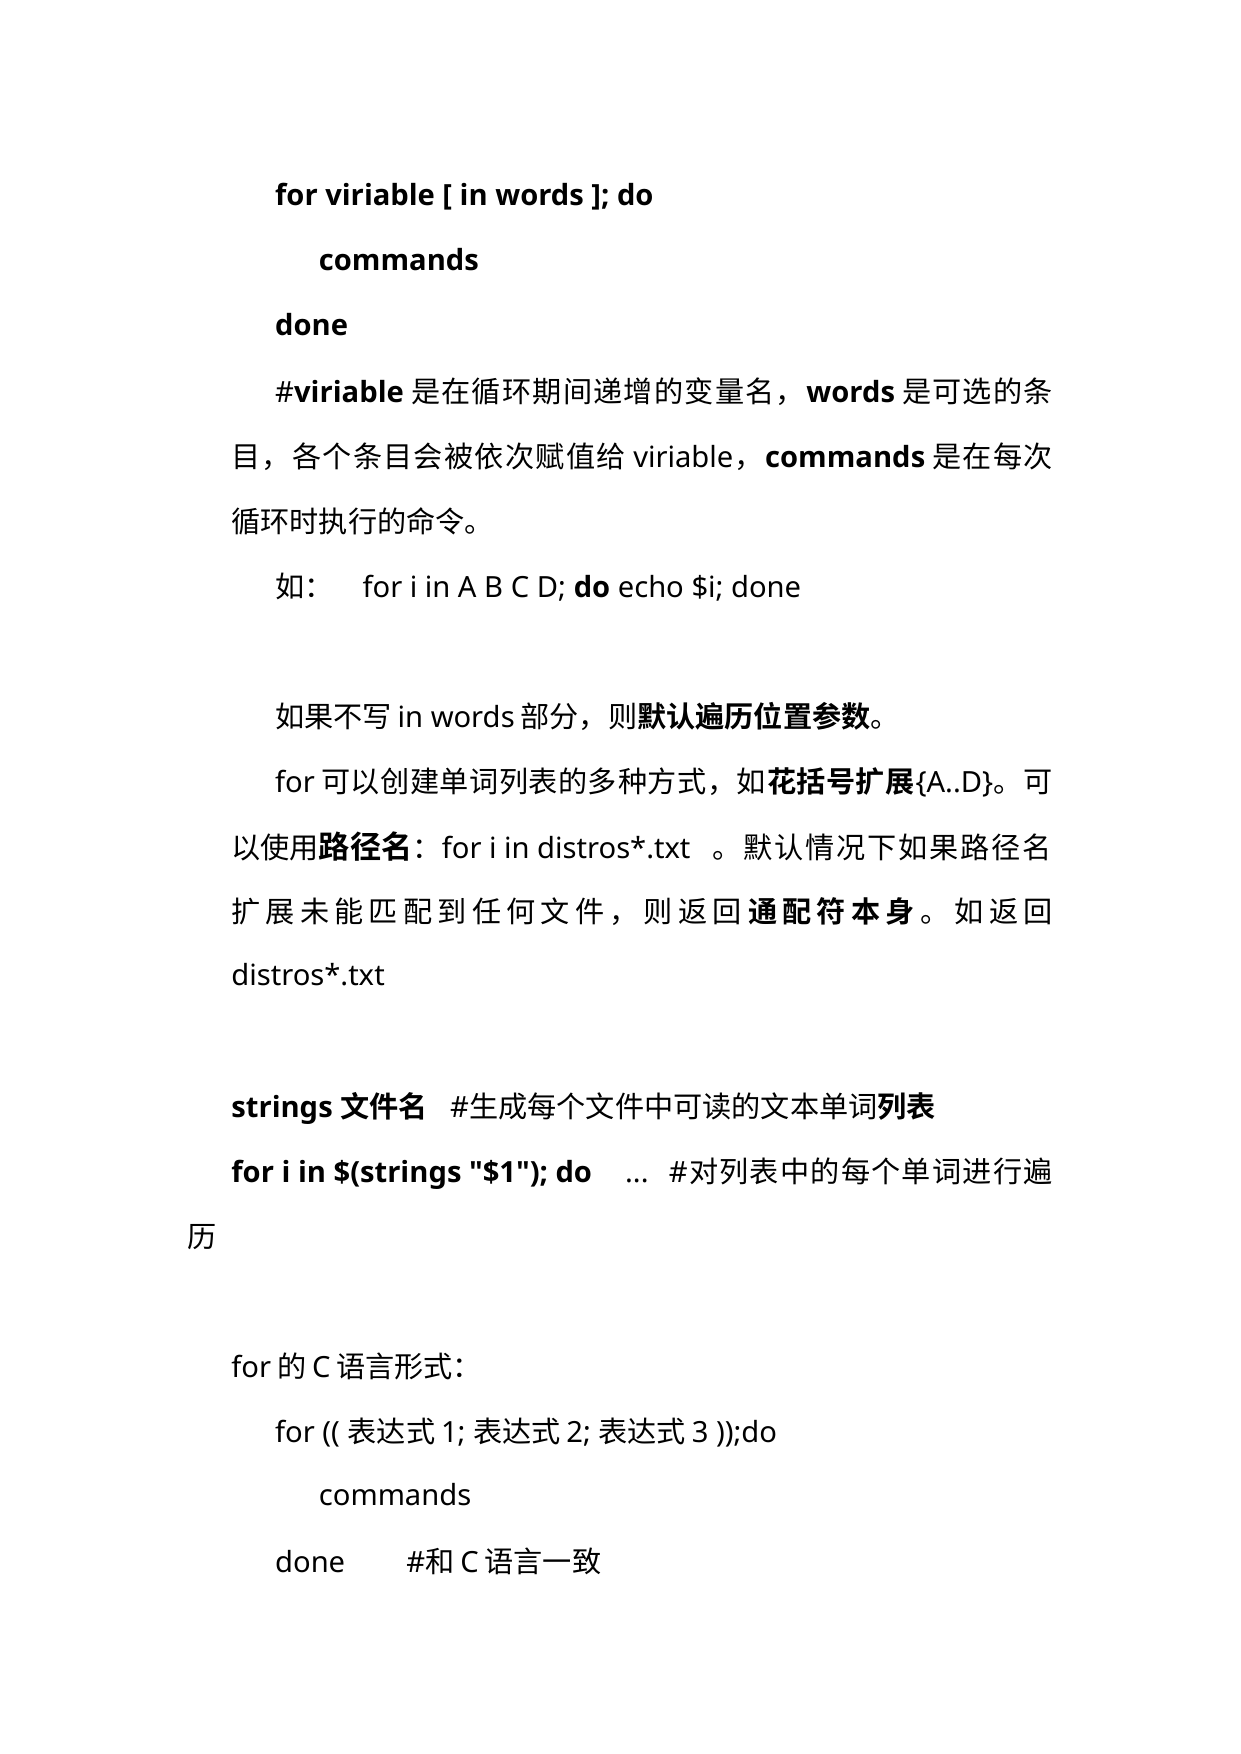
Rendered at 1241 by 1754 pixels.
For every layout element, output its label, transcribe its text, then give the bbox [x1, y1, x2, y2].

list 如： for i in A B C D; do echo $i; done [231, 552, 1053, 617]
list for可以创建单词列表的多种方式，如花括号扩展{A..D}。可以使用路径名：for i in distros*.txt 。默认情况下如果路径名扩展未能匹配到任何文件，则返回通配符本身。如返回distros*.txt [231, 747, 1053, 1007]
list for i in $(strings "$1"); do ... #对列表中的每个单词进行遍历 [187, 1137, 1053, 1267]
list strings 文件名 #生成每个文件中可读的文本单词列表 [187, 1072, 1053, 1137]
list done [231, 292, 1053, 357]
list for (( 表达式1; 表达式2; 表达式3 ));do [231, 1397, 1053, 1462]
list for的C语言形式： [187, 1332, 1053, 1397]
list #viriable是在循环期间递增的变量名，words是可选的条目，各个条目会被依次赋值给viriable，commands是在每次循环时执行的命令。 [231, 357, 1053, 552]
list commands [275, 227, 1053, 292]
list for viriable [ in words ]; do [231, 162, 1053, 227]
list commands [275, 1462, 1053, 1527]
list 如果不写in words部分，则默认遍历位置参数。 [231, 682, 1053, 747]
list done #和C语言一致 [231, 1527, 1053, 1592]
